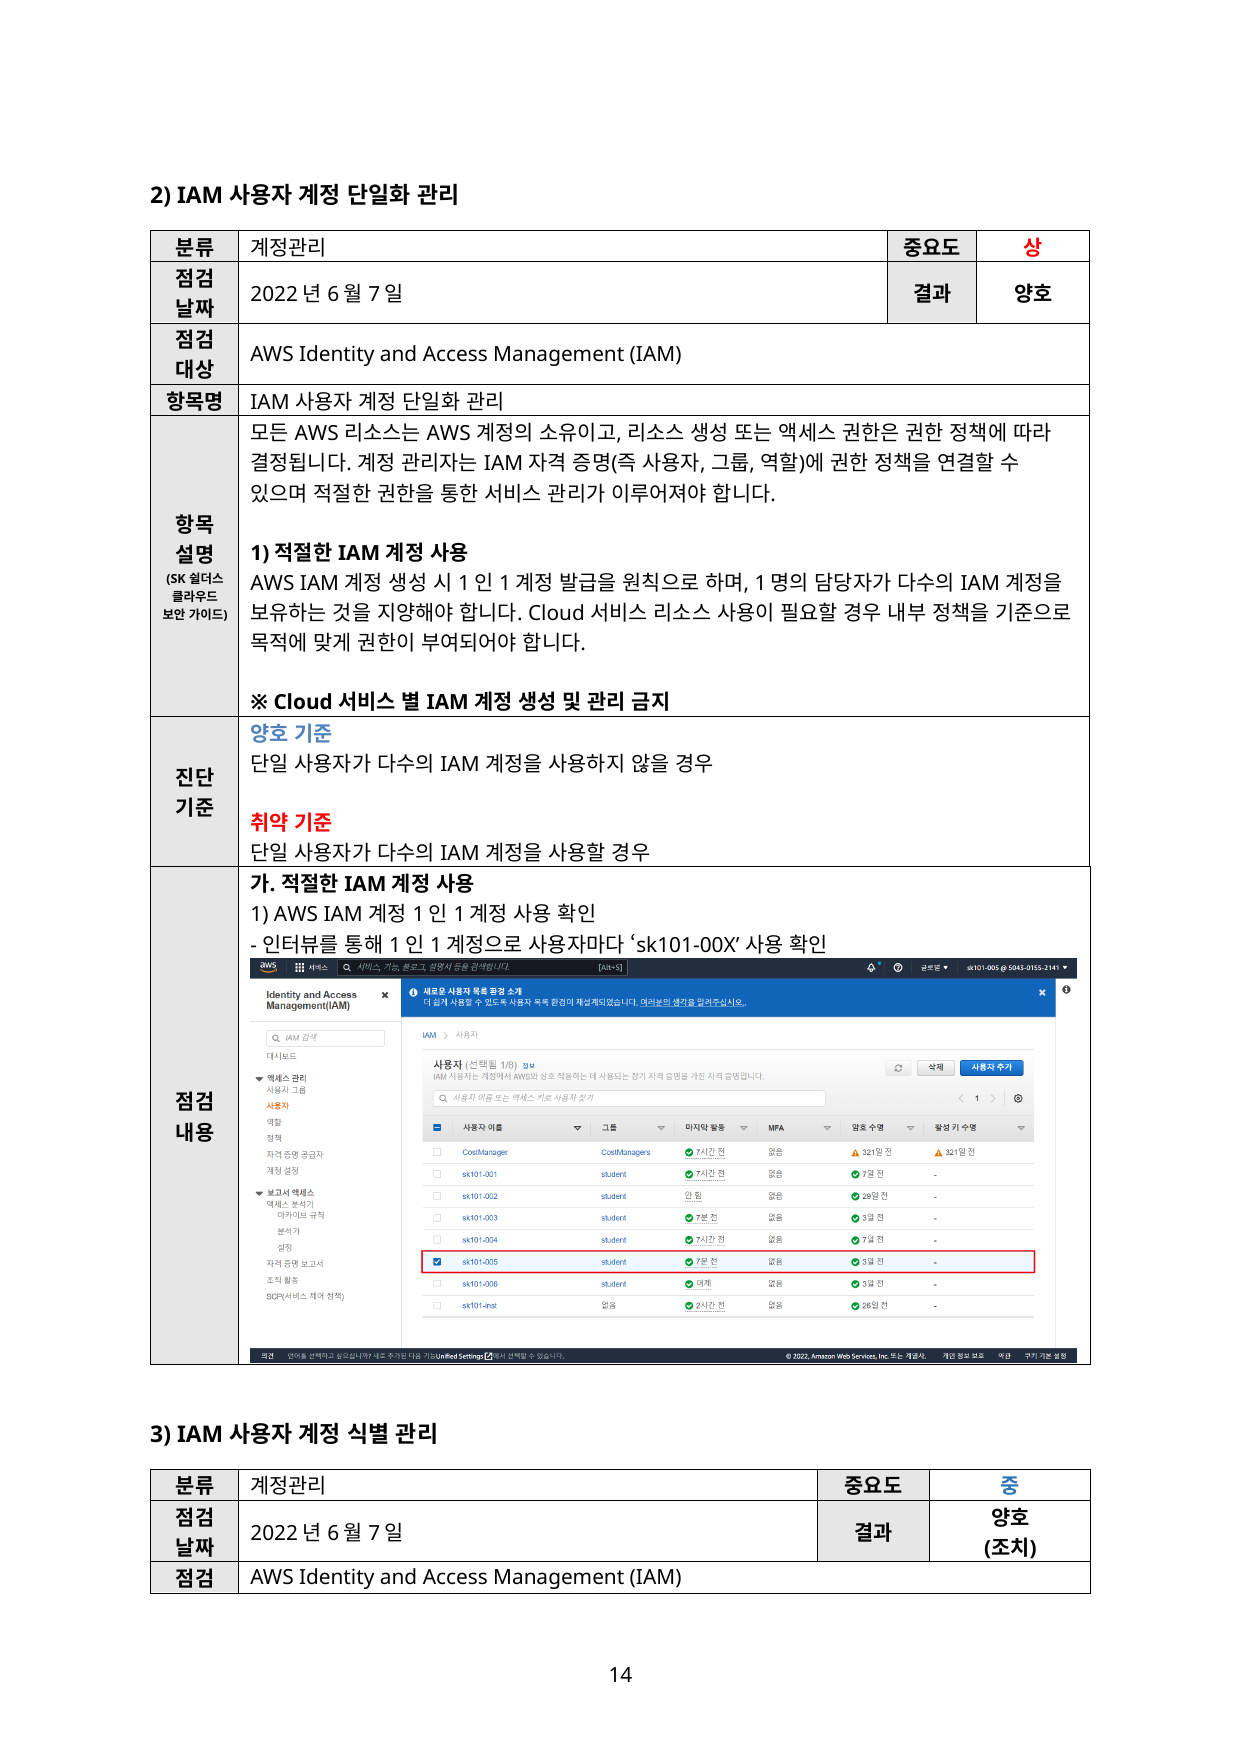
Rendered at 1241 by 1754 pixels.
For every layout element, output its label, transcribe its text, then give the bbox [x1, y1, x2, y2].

table_cell 점검 대상 [151, 324, 238, 384]
table_cell 진단 기준 [151, 717, 238, 866]
table_cell 점검 날짜 [151, 1501, 238, 1561]
table_cell 점검 대상 [151, 1562, 238, 1592]
table_cell 모든 AWS 리소스는 AWS 계정의 소유이고, 리소스 생성 또는 액세스 권한은 권한 정책에 따라 결정됩니다. 계정 관리자는 IAM 자격 증명(즉 사용자, 그룹, 역할)에 권한 정책을 연결할 수 있으며 적절한 권한을 통한 서비스 관리가 이루어져야 합니다. 1) 적절한 IAM 계정 사용 AWS IAM 계정 생성 시 1인 1계정 발급을 원칙으로 하며, 1명의 담당자가 다수의 IAM 계정을 보유하는 것을 지양해야 합니다. Cloud 서비스 리소스 사용이 필요할 경우 내부 정책을 기준으로 목적에 맞게 권한이 부여되어야 합니다. ※ Cloud 서비스 별 IAM 계정 생성 및 관리 금지 [239, 416, 1089, 716]
table_cell 항목명 [151, 385, 238, 415]
table_header 분류 [151, 1470, 238, 1500]
table_header 계정관리 [239, 231, 887, 261]
table_header 중요도 [888, 231, 976, 261]
table_cell 양호 [977, 262, 1089, 322]
table_header 중요도 [818, 1470, 929, 1500]
table_header 계정관리 [239, 1470, 817, 1500]
table_cell 점검 날짜 [151, 262, 238, 322]
table_header 상 [977, 231, 1089, 261]
table_header 중 [930, 1470, 1090, 1500]
text 2) IAM 사용자 계정 단일화 관리 [150, 177, 1090, 211]
table_cell 2022년 6월 7일 [239, 1501, 817, 1561]
table_cell 가. 적절한 IAM 계정 사용 1) AWS IAM 계정 1인 1계정 사용 확인 - 인터뷰를 통해 1인 1계정으로 사용자마다 ‘sk101-00X’ 사용 확인 [239, 867, 1090, 1364]
text 3) IAM 사용자 계정 식별 관리 [150, 1416, 1090, 1449]
table_cell 항목 설명 (SK 쉴더스 클라우드 보안 가이드) [151, 416, 238, 716]
picture [250, 958, 1077, 1363]
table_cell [239, 1562, 1090, 1592]
table_header 분류 [151, 231, 238, 261]
table_cell 양호 기준 단일 사용자가 다수의 IAM 계정을 사용하지 않을 경우 취약 기준 단일 사용자가 다수의 IAM 계정을 사용할 경우 [239, 717, 1089, 866]
table_cell AWS Identity and Access Management (IAM) [239, 324, 1089, 384]
table_cell 2022년 6월 7일 [239, 262, 887, 322]
table_cell 결과 [818, 1501, 929, 1561]
table_cell 양호 (조치) [930, 1501, 1090, 1561]
table_cell 결과 [888, 262, 976, 322]
table_cell 점검 내용 [151, 867, 238, 1364]
table_cell IAM 사용자 계정 단일화 관리 [239, 385, 1089, 415]
